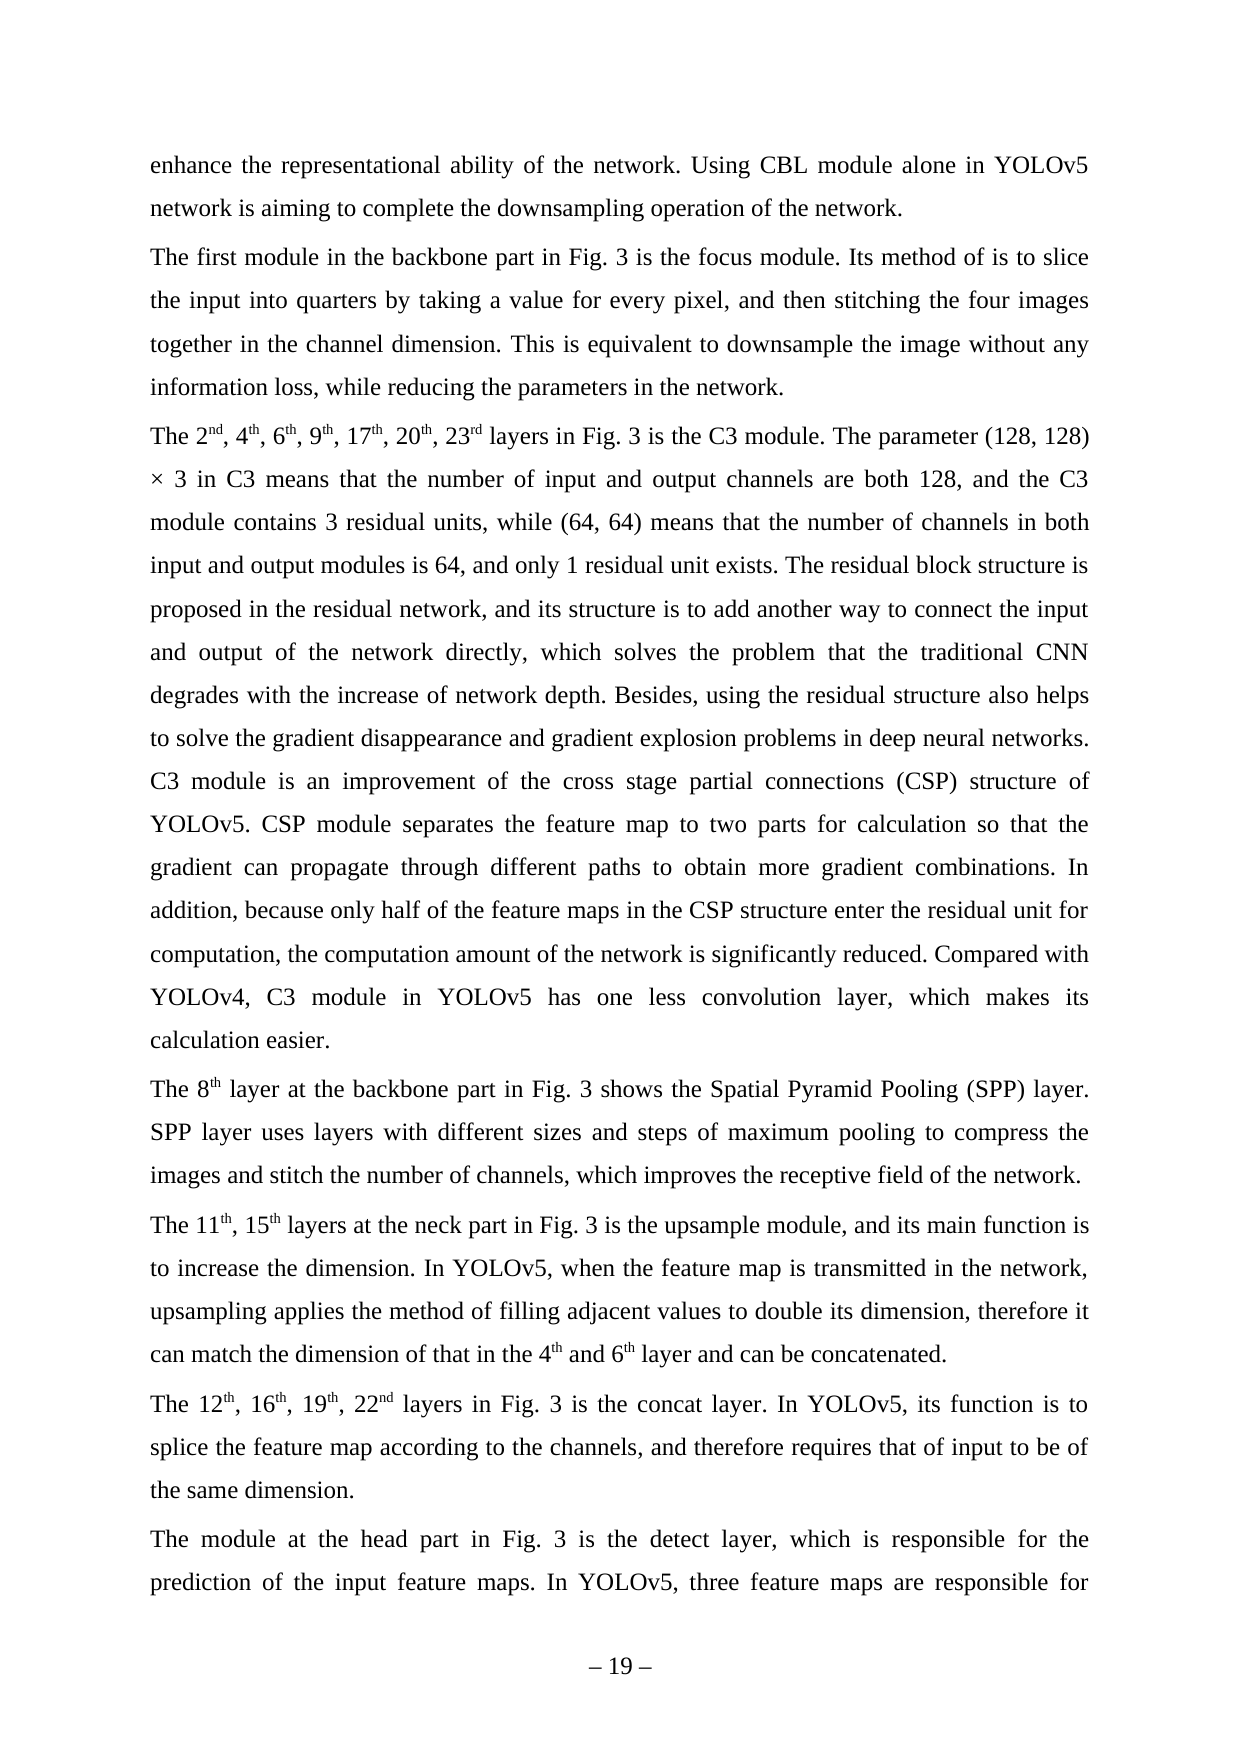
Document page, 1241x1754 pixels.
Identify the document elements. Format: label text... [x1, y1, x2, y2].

text The first module in the backbone part in Fig. 3 is the focus module. Its method of is to slice the input into quarters by taking a value for every pixel, and then stitching the four images together in the channel dimension. This is equivalent to downsample the image without any information loss, while reducing the parameters in the network. [150, 242, 1090, 401]
text The 12th, 16th, 19th, 22nd layers in Fig. 3 is the concat layer. In YOLOv5, its function is to splice the feature map according to the channels, and therefore requires that of input to be of the same dimension. [150, 1389, 1090, 1504]
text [150, 1524, 1090, 1596]
text The 2nd, 4th, 6th, 9th, 17th, 20th, 23rd layers in Fig. 3 is the C3 module. The parameter (128, 128) × 3 in C3 means that the number of input and output channels are both 128, and the C3 module contains 3 residual units, while (64, 64) means that the number of channels in both input and output modules is 64, and only 1 residual unit exists. The residual block structure is proposed in the residual network, and its structure is to add another way to connect the input and output of the network directly, which solves the problem that the traditional CNN degrades with the increase of network depth. Besides, using the residual structure also helps to solve the gradient disappearance and gradient explosion problems in deep neural networks. C3 module is an improvement of the cross stage partial connections (CSP) structure of YOLOv5. CSP module separates the feature map to two parts for calculation so that the gradient can propagate through different paths to obtain more gradient combinations. In addition, because only half of the feature maps in the CSP structure enter the residual unit for computation, the computation amount of the network is significantly reduced. Compared with YOLOv4, C3 module in YOLOv5 has one less convolution layer, which makes its calculation easier. [150, 421, 1090, 1054]
text The 11th, 15th layers at the neck part in Fig. 3 is the upsample module, and its main function is to increase the dimension. In YOLOv5, when the feature map is transmitted in the network, upsampling applies the method of filling adjacent values to double its dimension, therefore it can match the dimension of that in the 4th and 6th layer and can be concatenated. [150, 1210, 1090, 1368]
text The 8th layer at the backbone part in Fig. 3 shows the Spatial Pyramid Pooling (SPP) layer. SPP layer uses layers with different sizes and steps of maximum pooling to compress the images and stitch the number of channels, which improves the receptive field of the network. [150, 1074, 1090, 1189]
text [150, 150, 1090, 222]
